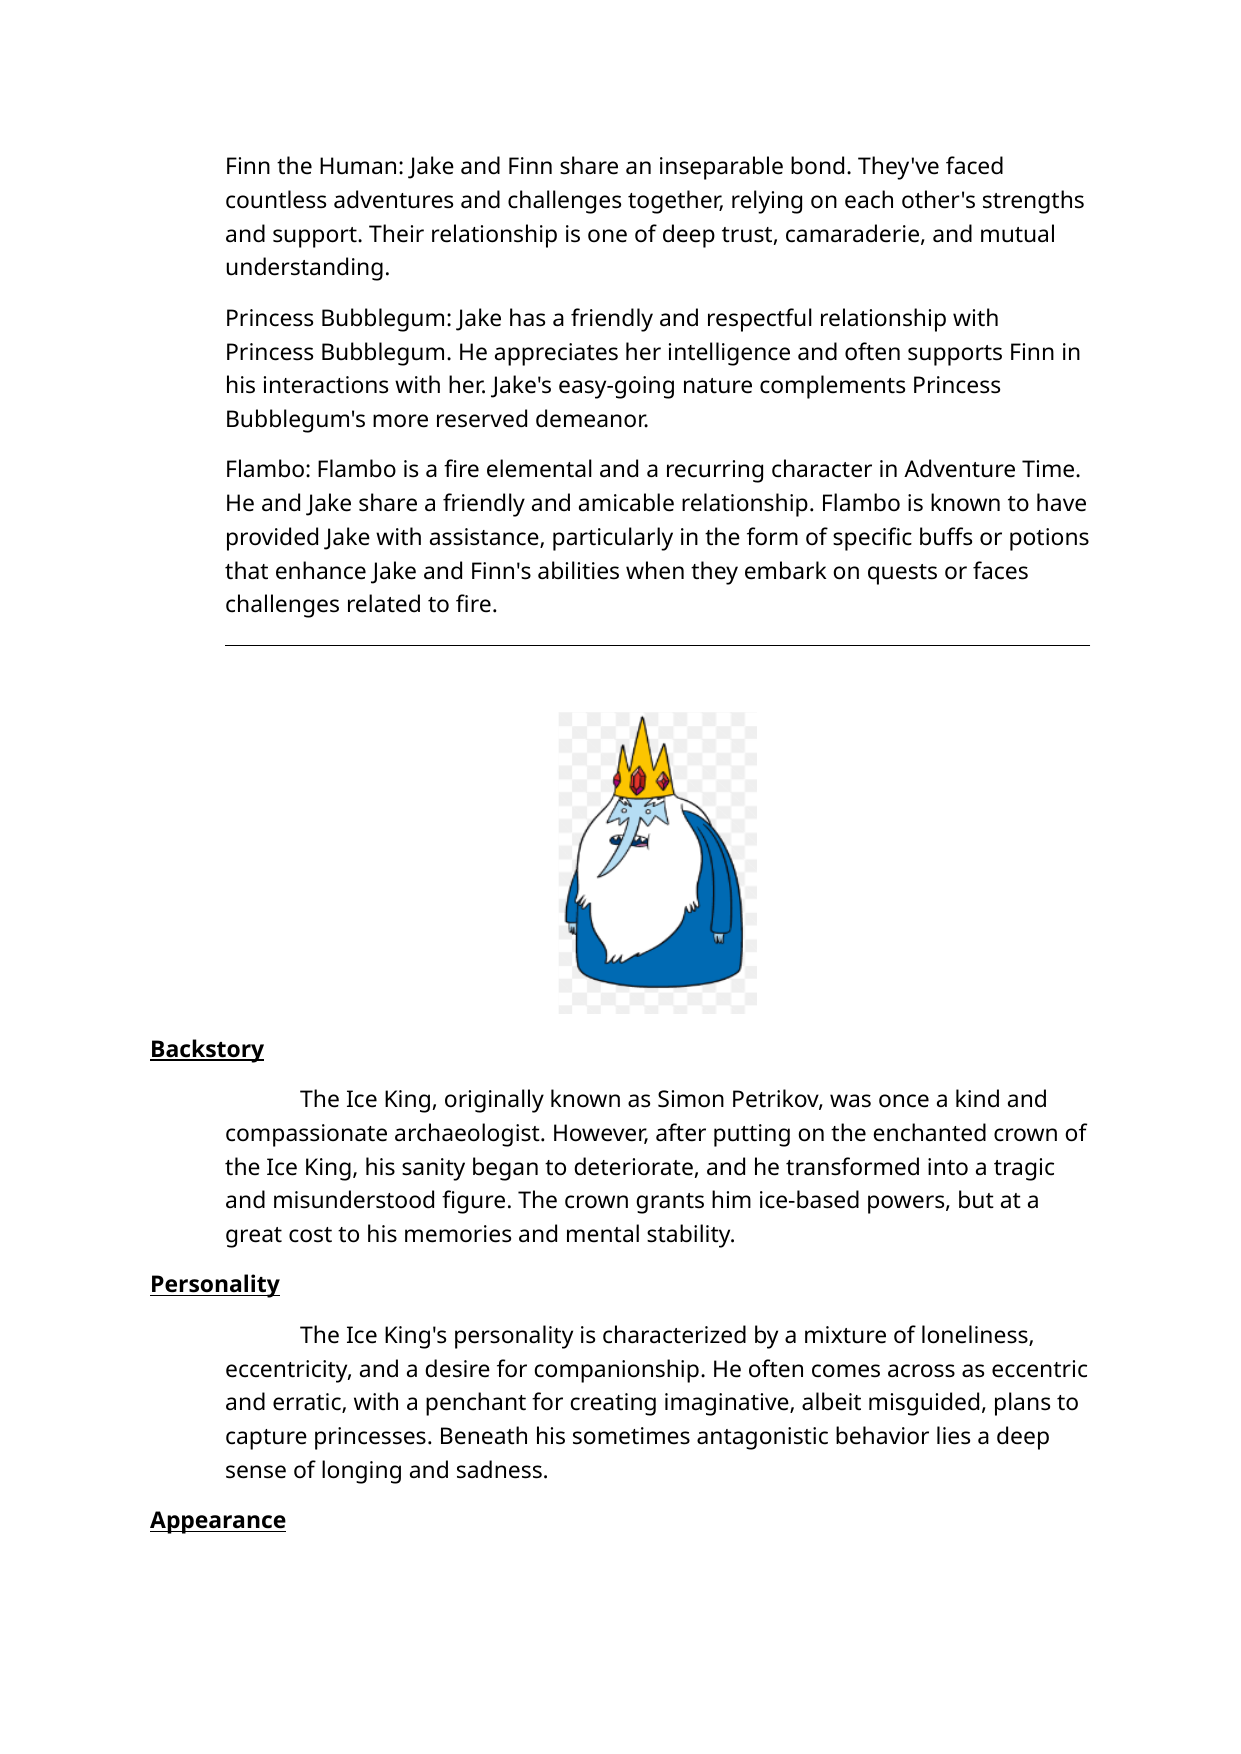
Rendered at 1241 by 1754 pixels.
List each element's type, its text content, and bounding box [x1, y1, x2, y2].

text Backstory [150, 1033, 1090, 1064]
text Finn the Human: Jake and Finn share an inseparable bond. They've faced countless adventures and challenges together, relying on each other's strengths and support. Their relationship is one of deep trust, camaraderie, and mutual understanding. [225, 150, 1090, 282]
text Personality [150, 1268, 1090, 1300]
text Appearance [150, 1504, 1090, 1536]
text The Ice King's personality is characterized by a mixture of loneliness, eccentricity, and a desire for companionship. He often comes across as eccentric and erratic, with a penchant for creating imaginative, albeit misguided, plans to capture princesses. Beneath his sometimes antagonistic behavior lies a deep sense of longing and sadness. [225, 1319, 1090, 1485]
text Flambo: Flambo is a fire elemental and a recurring character in Adventure Time. He and Jake share a friendly and amicable relationship. Flambo is known to have provided Jake with assistance, particularly in the form of specific buffs or potions that enhance Jake and Finn's abilities when they embark on quests or faces challenges related to fire. [225, 453, 1090, 645]
picture [558, 712, 757, 1014]
text Princess Bubblegum: Jake has a friendly and respectful relationship with Princess Bubblegum. He appreciates her intelligence and often supports Finn in his interactions with her. Jake's easy-going nature complements Princess Bubblegum's more reserved demeanor. [225, 302, 1090, 434]
text The Ice King, originally known as Simon Petrikov, was once a kind and compassionate archaeologist. However, after putting on the enchanted crown of the Ice King, his sanity began to deteriorate, and he transformed into a tragic and misunderstood figure. The crown grants him ice-based powers, but at a great cost to his memories and mental stability. [225, 1083, 1090, 1249]
